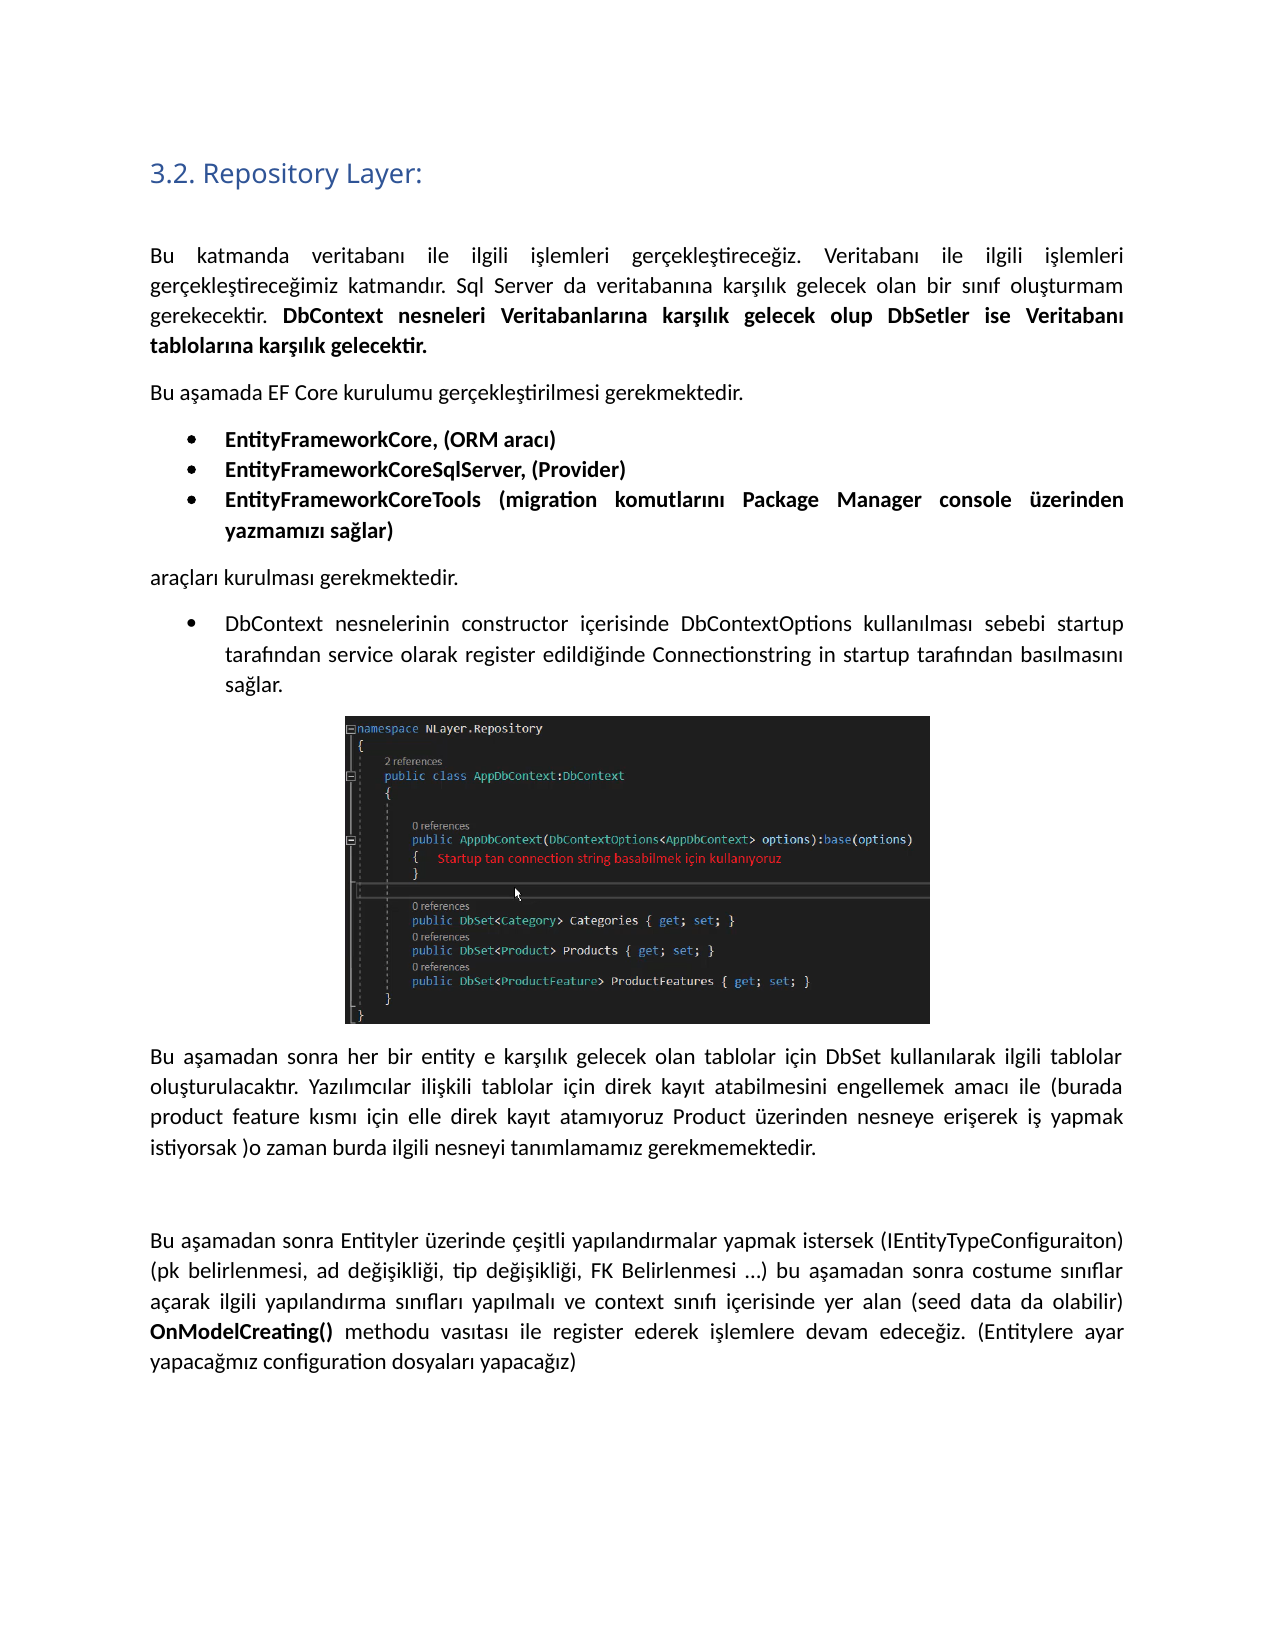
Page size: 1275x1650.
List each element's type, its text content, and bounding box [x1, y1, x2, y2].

list DbContext nesnelerinin constructor içerisinde DbContextOptions kullanılması sebebi startup tarafından service olarak register edildiğinde Connectionstring in startup tarafından basılmasını sağlar. [187, 609, 1125, 698]
subtitle 3.2. Repository Layer: [150, 154, 1125, 191]
list EntityFrameworkCoreTools (migration komutlarını Package Manager console üzerinden yazmamızı sağlar) [187, 486, 1125, 544]
text Bu aşamadan sonra Entityler üzerinde çeşitli yapılandırmalar yapmak istersek (IEntityTypeConfiguraiton) (pk belirlenmesi, ad değişikliği, tip değişikliği, FK Belirlenmesi …) bu aşamadan sonra costume sınıflar açarak ilgili yapılandırma sınıfları yapılmalı ve context sınıfı içerisinde yer alan (seed data da olabilir) OnModelCreating() methodu vasıtası ile register ederek işlemlere devam edeceğiz. (Entitylere ayar yapacağmız configuration dosyaları yapacağız) [150, 1226, 1125, 1375]
text araçları kurulması gerekmektedir. [150, 563, 1125, 591]
text Bu aşamada EF Core kurulumu gerçekleştirilmesi gerekmektedir. [150, 378, 1125, 406]
text Bu katmanda veritabanı ile ilgili işlemleri gerçekleştireceğiz. Veritabanı ile ilgili işlemleri gerçekleştireceğimiz katmandır. Sql Server da veritabanına karşılık gelecek olan bir sınıf oluşturmam gerekecektir. DbContext nesneleri Veritabanlarına karşılık gelecek olup DbSetler ise Veritabanı tablolarına karşılık gelecektir. [150, 241, 1125, 359]
list EntityFrameworkCoreSqlServer, (Provider) [187, 455, 1125, 483]
text Bu aşamadan sonra her bir entity e karşılık gelecek olan tablolar için DbSet kullanılarak ilgili tablolar oluşturulacaktır. Yazılımcılar ilişkili tablolar için direk kayıt atabilmesini engellemek amacı ile (burada product feature kısmı için elle direk kayıt atamıyoruz Product üzerinden nesneye erişerek iş yapmak istiyorsak )o zaman burda ilgili nesneyi tanımlamamız gerekmemektedir. [150, 1042, 1125, 1161]
picture [345, 716, 930, 1024]
list EntityFrameworkCore, (ORM aracı) [187, 425, 1125, 453]
